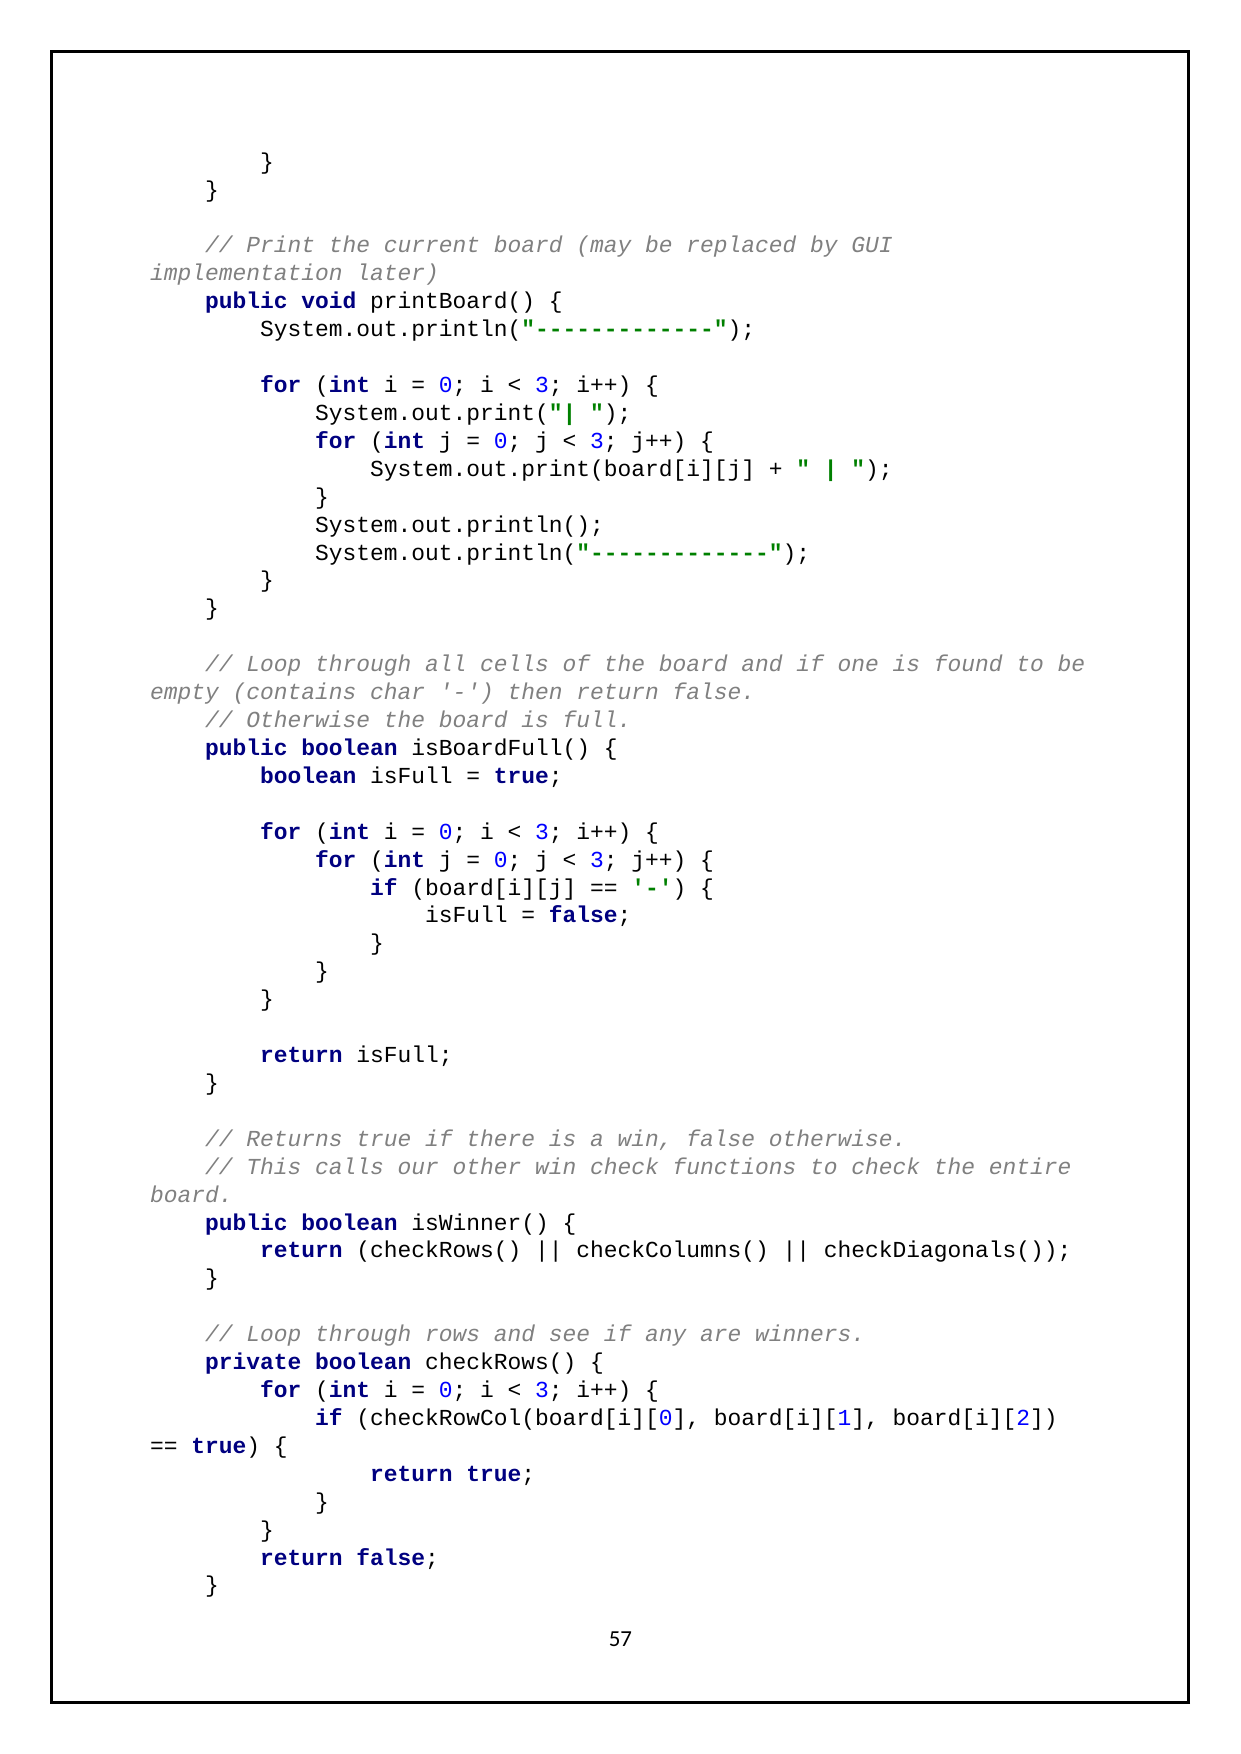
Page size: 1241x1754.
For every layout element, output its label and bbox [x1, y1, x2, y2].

text [150, 150, 1090, 1600]
